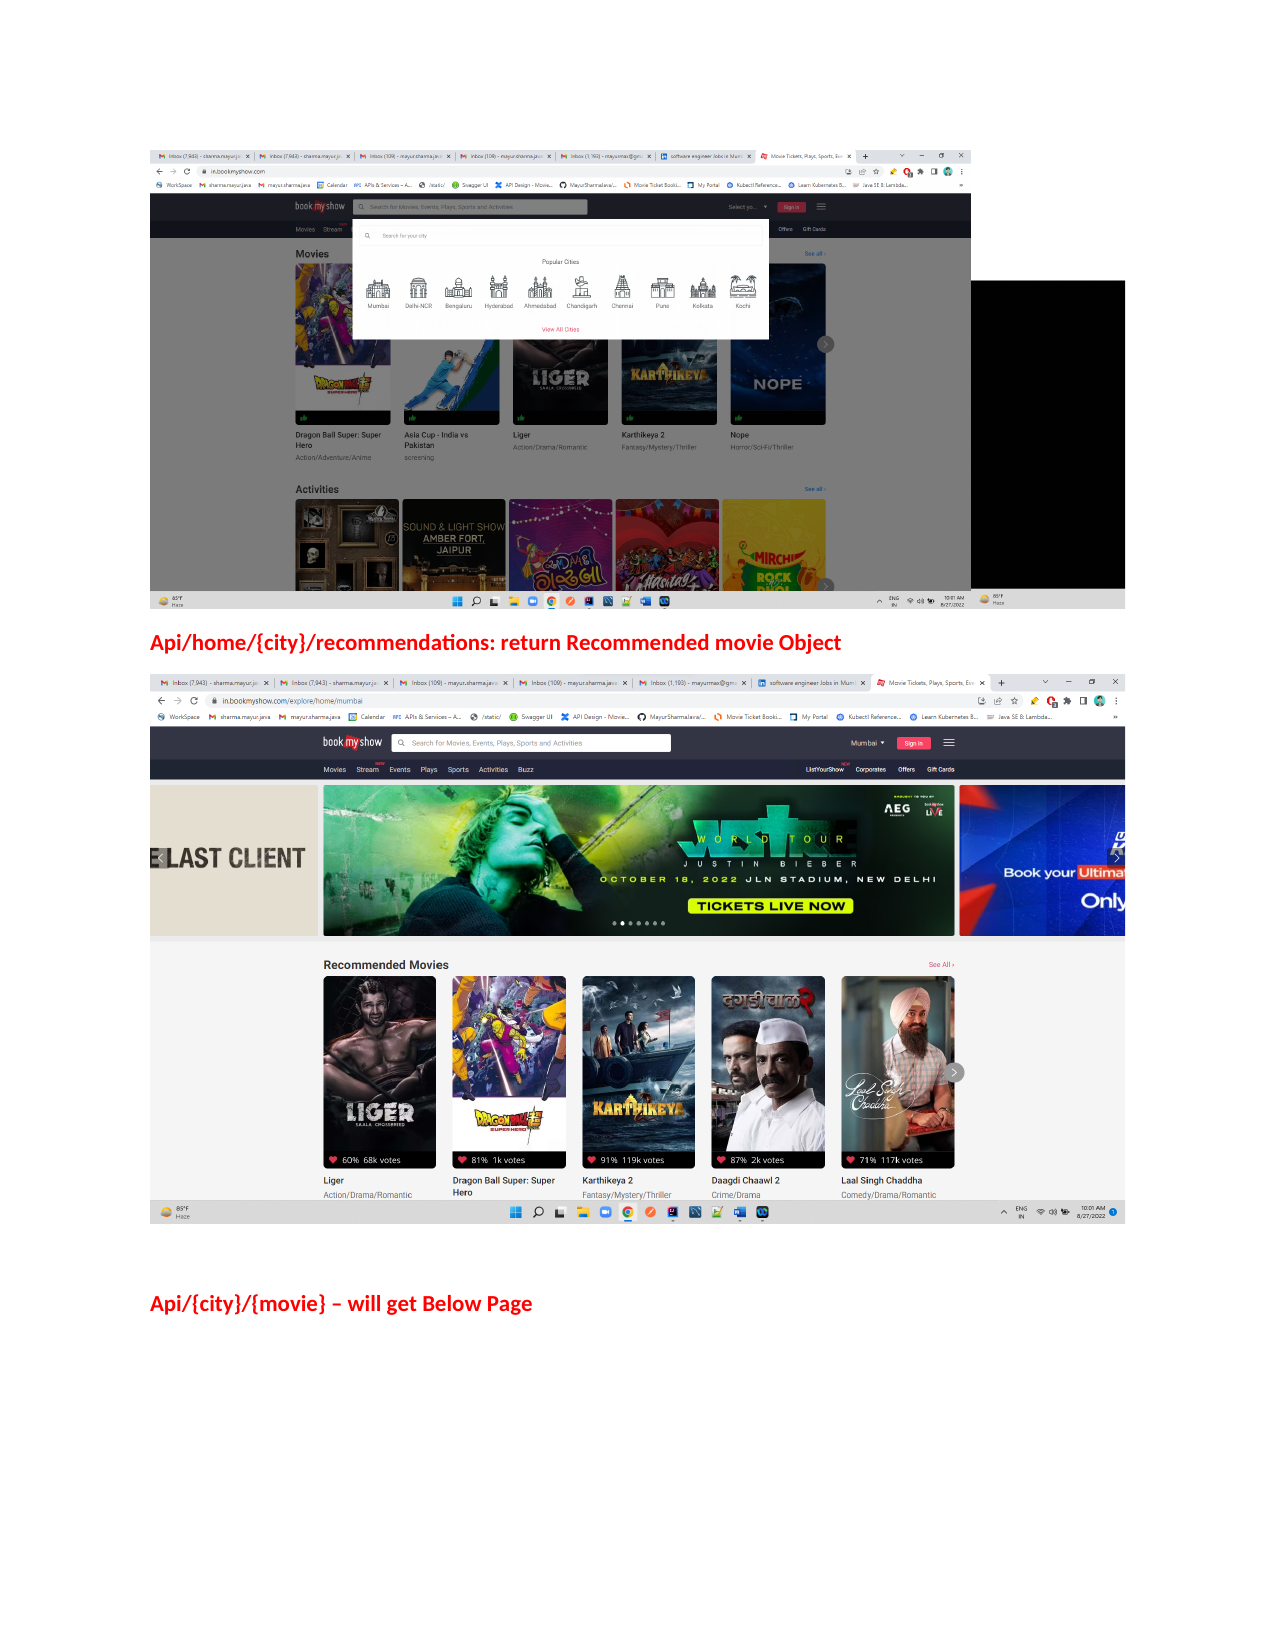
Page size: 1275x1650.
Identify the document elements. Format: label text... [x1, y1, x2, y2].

text Api/{city}/{movie} – will get Below Page [150, 1289, 1125, 1317]
text Api/home/{city}/recommendations: return Recommended movie Object [150, 628, 1125, 656]
picture [150, 150, 1125, 609]
picture [150, 674, 1125, 1224]
